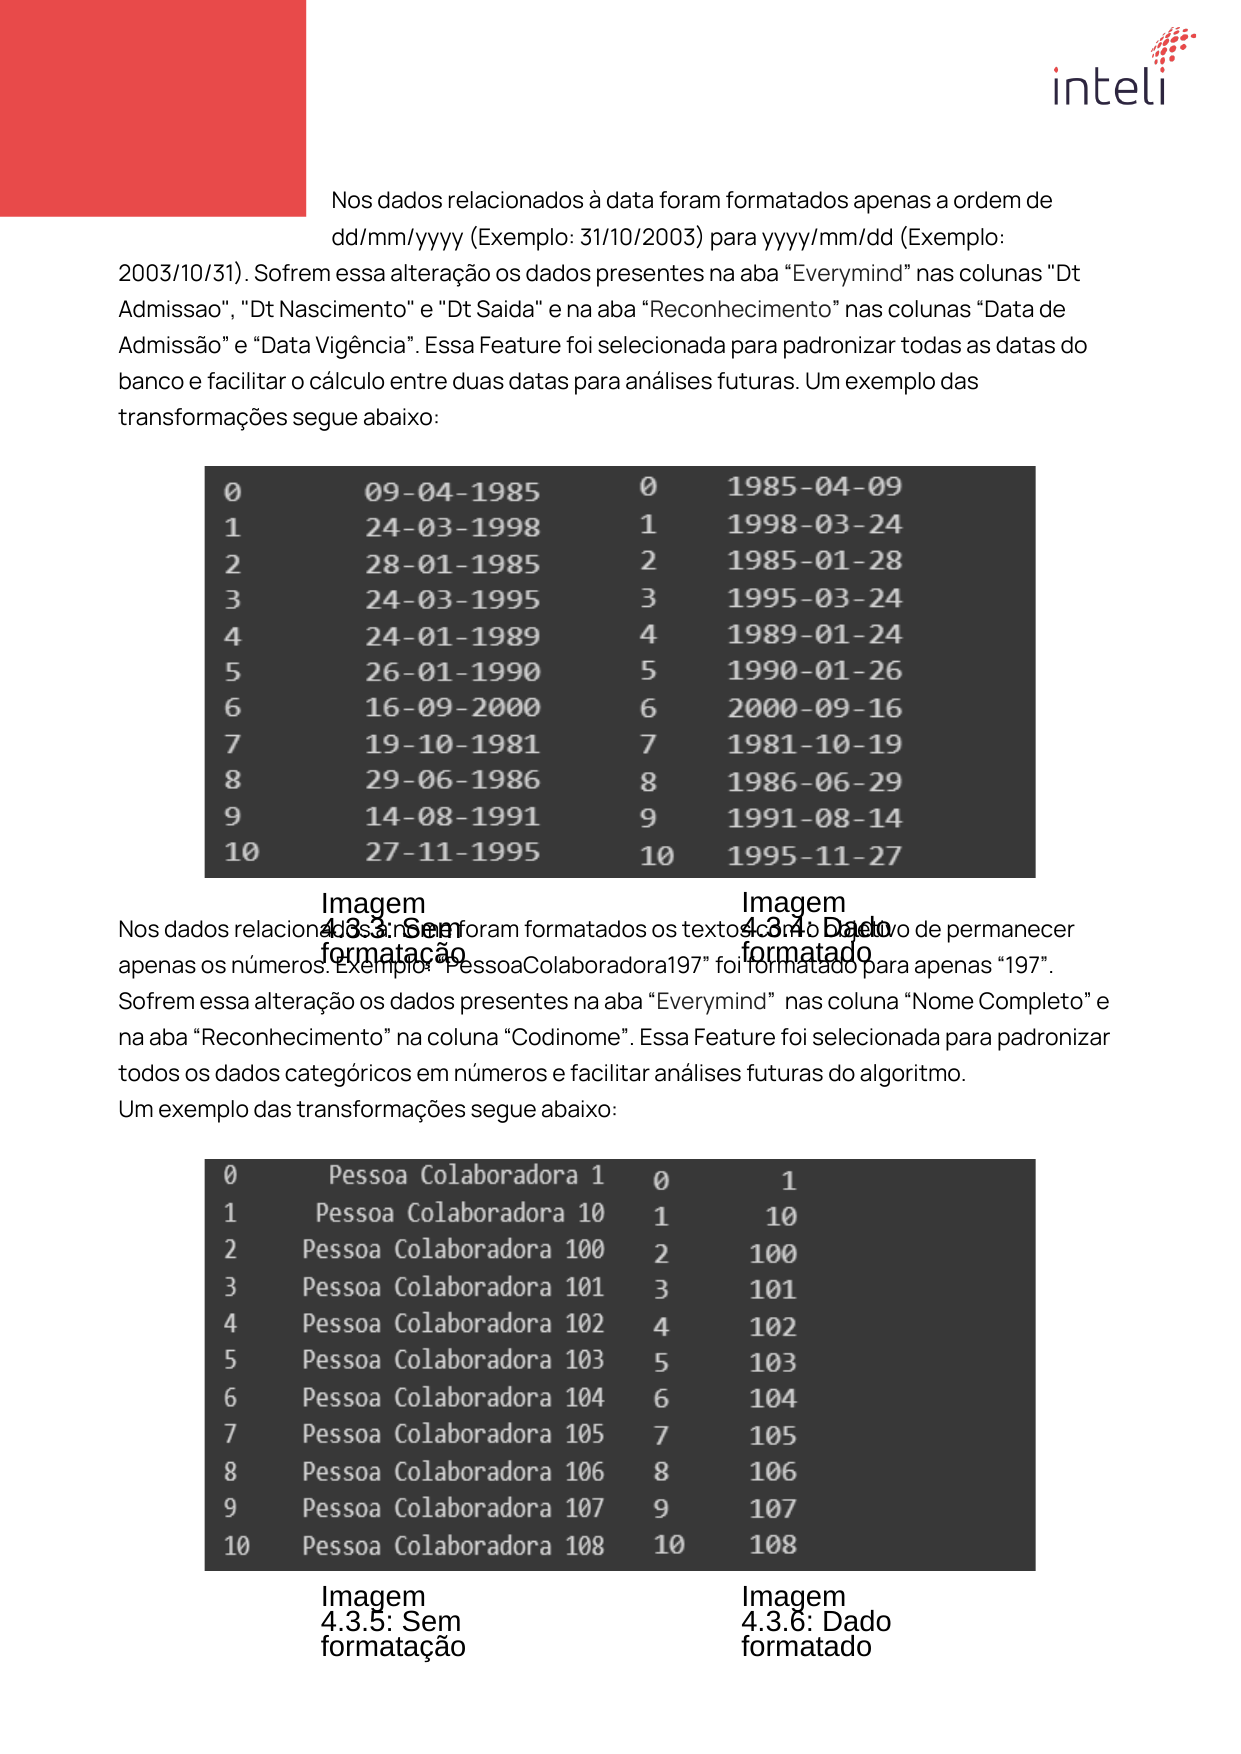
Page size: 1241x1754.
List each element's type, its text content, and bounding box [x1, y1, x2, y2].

picture [204, 466, 1036, 878]
picture [204, 1159, 1036, 1571]
text Um exemplo das transformações segue abaixo: [118, 1093, 1122, 1124]
text Nos dados relacionados à data foram formatados apenas a ordem de dd/mm/yyyy (Exemplo: 31/10/2003) para yyyy/mm/dd (Exemplo: 2003/10/31). Sofrem essa alteração os dados presentes na aba “Everymind” nas colunas "Dt Admissao", "Dt Nascimento" e "Dt Saida" e na aba “Reconhecimento” nas colunas “Data de Admissão” e “Data Vigência”. Essa Feature foi selecionada para padronizar todas as datas do banco e facilitar o cálculo entre duas datas para análises futuras. Um exemplo das transformações segue abaixo: [118, 184, 1122, 432]
picture [1054, 27, 1197, 105]
text Nos dados relacionados a nome foram formatados os textos com o objetivo de permanecer apenas os números. Exemplo: “PessoaColaboradora197” foi formatado para apenas “197”. Sofrem essa alteração os dados presentes na aba “Everymind” nas coluna “Nome Completo” e na aba “Reconhecimento” na coluna “Codinome”. Essa Feature foi selecionada para padronizar todos os dados categóricos em números e facilitar análises futuras do algoritmo. [118, 913, 1122, 1088]
picture [0, 0, 307, 217]
